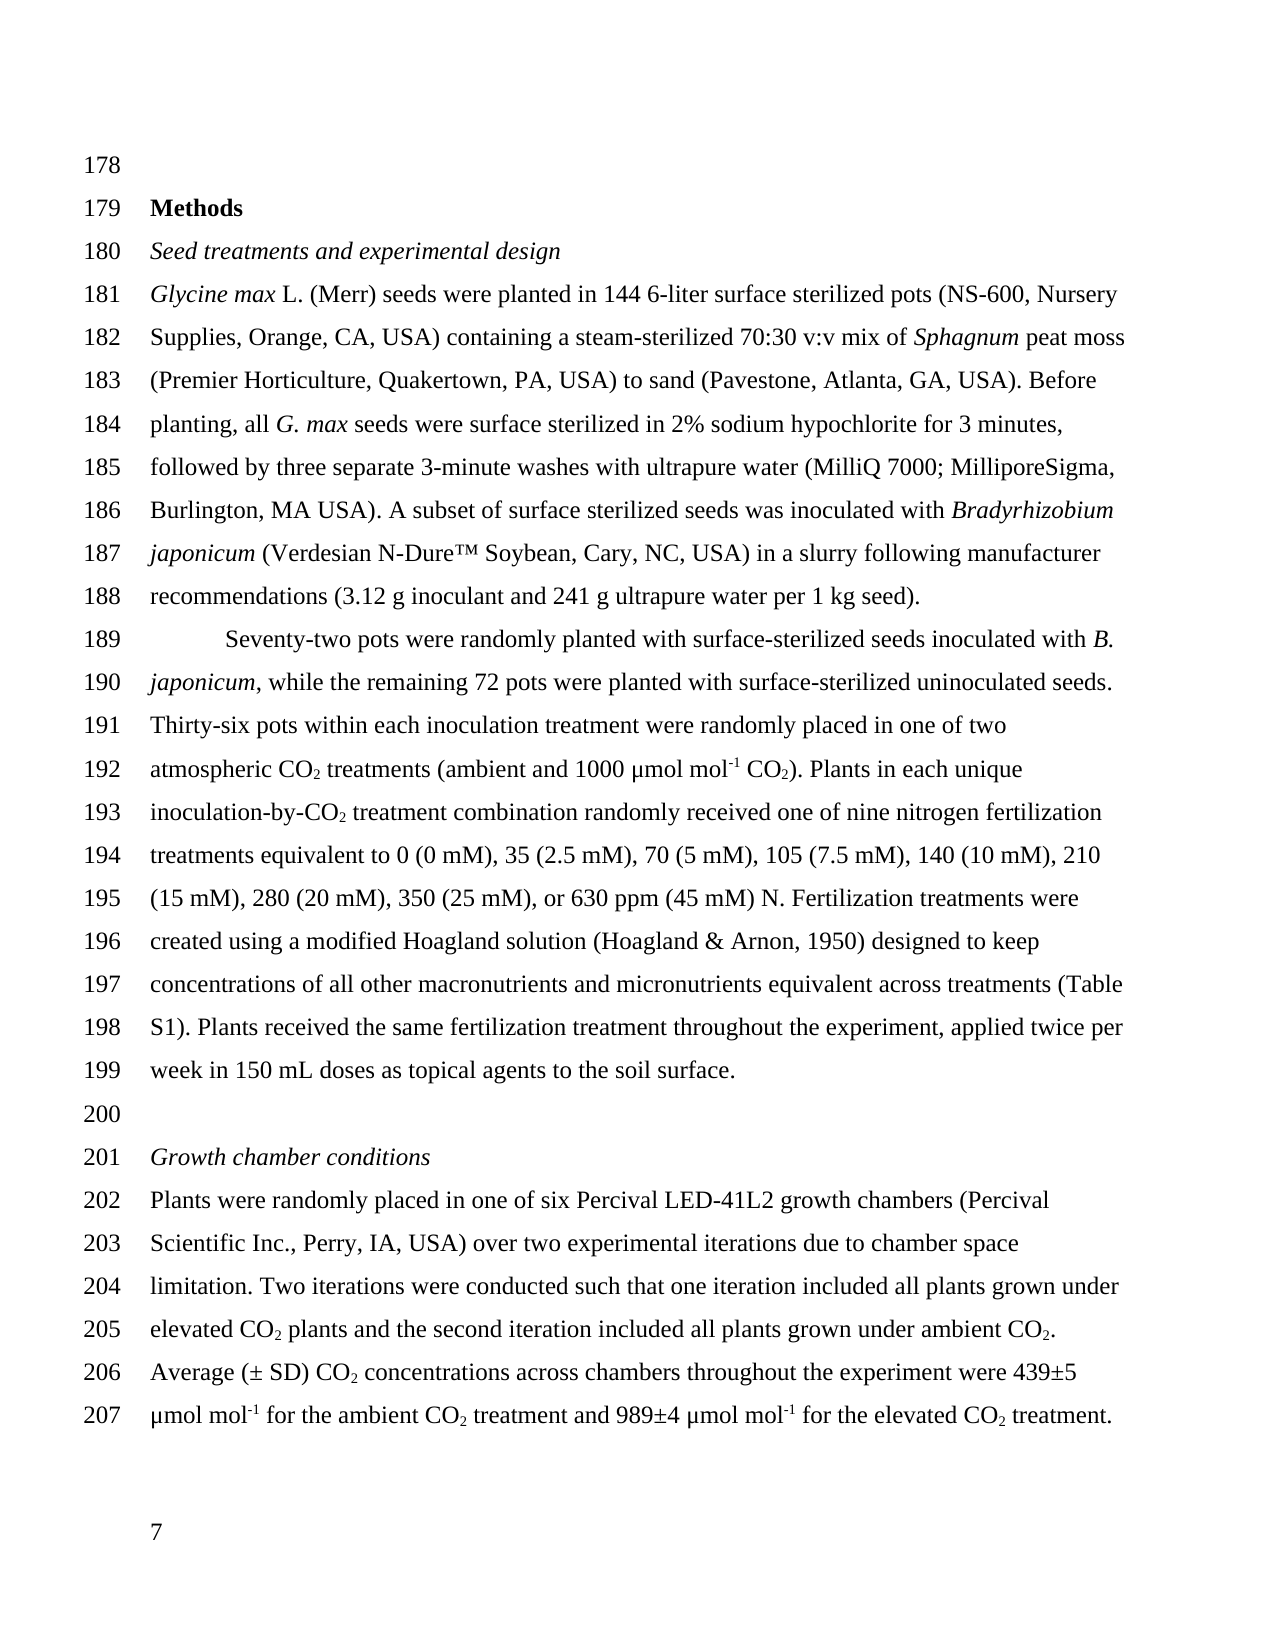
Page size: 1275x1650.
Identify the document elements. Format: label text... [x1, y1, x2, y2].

text Plants were randomly placed in one of six Percival LED-41L2 growth chambers (Percival Scientific Inc., Perry, IA, USA) over two experimental iterations due to chamber space limitation. Two iterations were conducted such that one iteration included all plants grown under elevated CO2 plants and the second iteration included all plants grown under ambient CO2. Average (± SD) CO2 concentrations across chambers throughout the experiment were 439±5 μmol mol-1 for the ambient CO2 treatment and 989±4 μmol mol-1 for the elevated CO2 treatment. [150, 1185, 1125, 1429]
text Seed treatments and experimental design [150, 236, 1125, 265]
text Glycine max L. (Merr) seeds were planted in 144 6-liter surface sterilized pots (NS-600, Nursery Supplies, Orange, CA, USA) containing a steam-sterilized 70:30 v:v mix of Sphagnum peat moss (Premier Horticulture, Quakertown, PA, USA) to sand (Pavestone, Atlanta, GA, USA). Before planting, all G. max seeds were surface sterilized in 2% sodium hypochlorite for 3 minutes, followed by three separate 3-minute washes with ultrapure water (MilliQ 7000; MilliporeSigma, Burlington, MA USA). A subset of surface sterilized seeds was inoculated with Bradyrhizobium japonicum (Verdesian N-Dure™ Soybean, Cary, NC, USA) in a slurry following manufacturer recommendations (3.12 g inoculant and 241 g ultrapure water per 1 kg seed). [150, 279, 1125, 610]
text Growth chamber conditions [150, 1142, 1125, 1171]
text Seventy-two pots were randomly planted with surface-sterilized seeds inoculated with B. japonicum, while the remaining 72 pots were planted with surface-sterilized uninoculated seeds. Thirty-six pots within each inoculation treatment were randomly placed in one of two atmospheric CO2 treatments (ambient and 1000 μmol mol-1 CO2). Plants in each unique inoculation-by-CO2 treatment combination randomly received one of nine nitrogen fertilization treatments equivalent to 0 (0 mM), 35 (2.5 mM), 70 (5 mM), 105 (7.5 mM), 140 (10 mM), 210 (15 mM), 280 (20 mM), 350 (25 mM), or 630 ppm (45 mM) N. Fertilization treatments were created using a modified Hoagland solution (Hoagland & Arnon, 1950) designed to keep concentrations of all other macronutrients and micronutrients equivalent across treatments (Table S1). Plants received the same fertilization treatment throughout the experiment, applied twice per week in 150 mL doses as topical agents to the soil surface. [150, 624, 1125, 1084]
text Methods [150, 193, 1125, 222]
